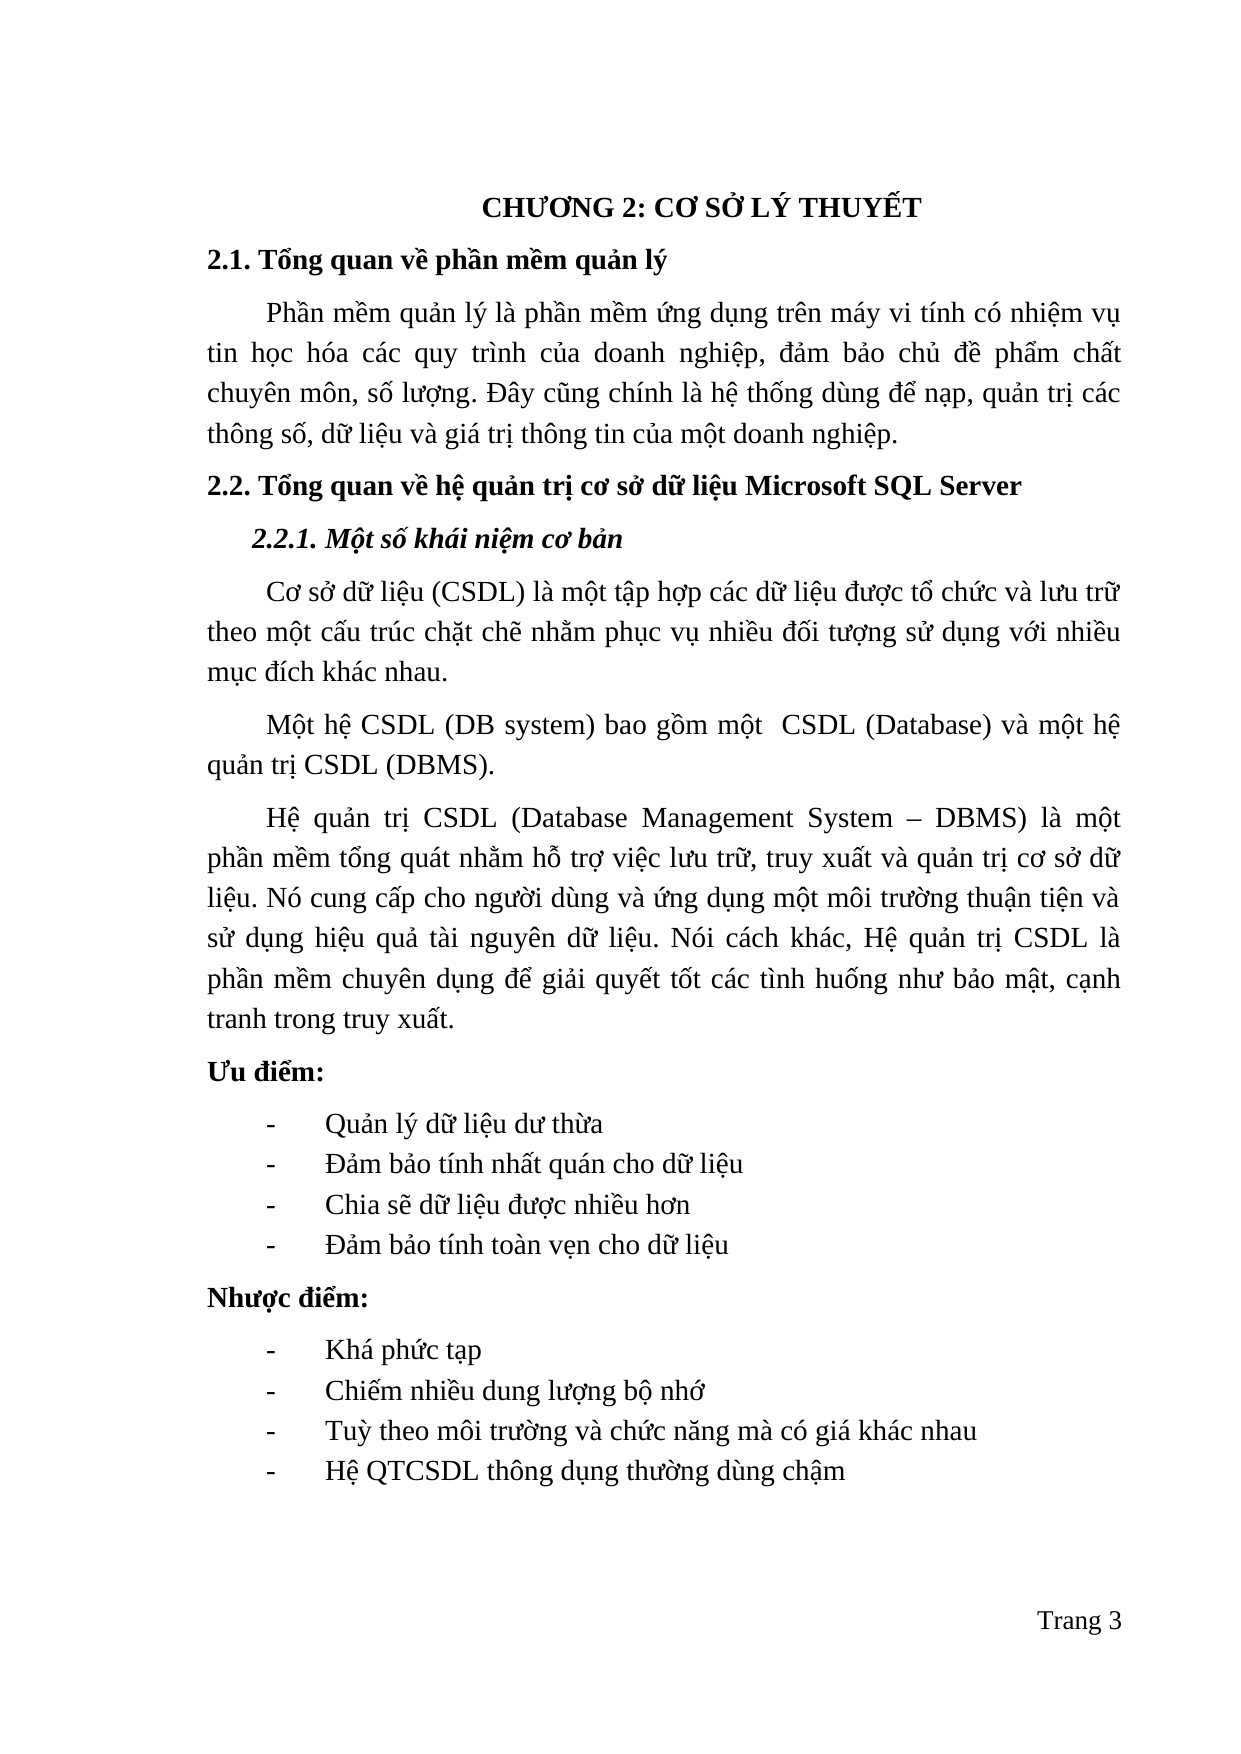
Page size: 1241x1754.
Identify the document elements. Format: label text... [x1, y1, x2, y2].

text Phần mềm quản lý là phần mềm ứng dụng trên máy vi tính có nhiệm vụ tin học hóa các quy trình của doanh nghiệp, đảm bảo chủ đề phẩm chất chuyên môn, số lượng. Đây cũng chính là hệ thống dùng để nạp, quản trị các thông số, dữ liệu và giá trị thông tin của một doanh nghiệp. [207, 409, 1122, 449]
list Quản lý dữ liệu dư thừa [266, 1106, 1122, 1140]
text Nhược điểm: [207, 1280, 1122, 1313]
subtitle 2.2. Tổng quan về hệ quản trị cơ sở dữ liệu Microsoft SQL Server [207, 468, 1122, 502]
subtitle 2.1. Tổng quan về phần mềm quản lý [207, 242, 1122, 276]
text Một hệ CSDL (DB system) bao gồm một CSDL (Database) và một hệ quản trị CSDL (DBMS). [207, 707, 1122, 781]
list Khá phức tạp [266, 1332, 1122, 1366]
list Chiếm nhiều dung lượng bộ nhớ [266, 1373, 1122, 1406]
text Phần mềm quản lý là phần mềm ứng dụng trên máy vi tính có nhiệm vụ tin học hóa các quy trình của doanh nghiệp, đảm bảo chủ đề phẩm chất chuyên môn, số lượng. Đây cũng chính là hệ thống dùng để nạp, quản trị các thông số, dữ liệu và giá trị thông tin của một doanh nghiệp. [207, 295, 1122, 335]
list Đảm bảo tính toàn vẹn cho dữ liệu [266, 1227, 1122, 1261]
list Hệ QTCSDL thông dụng thường dùng chậm [266, 1453, 1122, 1487]
list Đảm bảo tính nhất quán cho dữ liệu [266, 1147, 1122, 1180]
subtitle CHƯƠNG 2: CƠ SỞ LÝ THUYẾT [282, 190, 1122, 223]
list Tuỳ theo môi trường và chức năng mà có giá khác nhau [266, 1413, 1122, 1446]
text Ưu điểm: [207, 1054, 1122, 1087]
text Hệ quản trị CSDL (Database Management System – DBMS) là một phần mềm tổng quát nhằm hỗ trợ việc lưu trữ, truy xuất và quản trị cơ sở dữ liệu. Nó cung cấp cho người dùng và ứng dụng một môi trường thuận tiện và sử dụng hiệu quả tài nguyên dữ liệu. Nói cách khác, Hệ quản trị CSDL là phần mềm chuyên dụng để giải quyết tốt các tình huống như bảo mật, cạnh tranh trong truy xuất. [207, 800, 1122, 1034]
subtitle 2.2.1. Một số khái niệm cơ bản [252, 521, 1122, 555]
list Chia sẽ dữ liệu được nhiều hơn [266, 1187, 1122, 1220]
text Cơ sở dữ liệu (CSDL) là một tập hợp các dữ liệu được tổ chức và lưu trữ theo một cấu trúc chặt chẽ nhằm phục vụ nhiều đối tượng sử dụng với nhiều mục đích khác nhau. [207, 574, 1122, 688]
